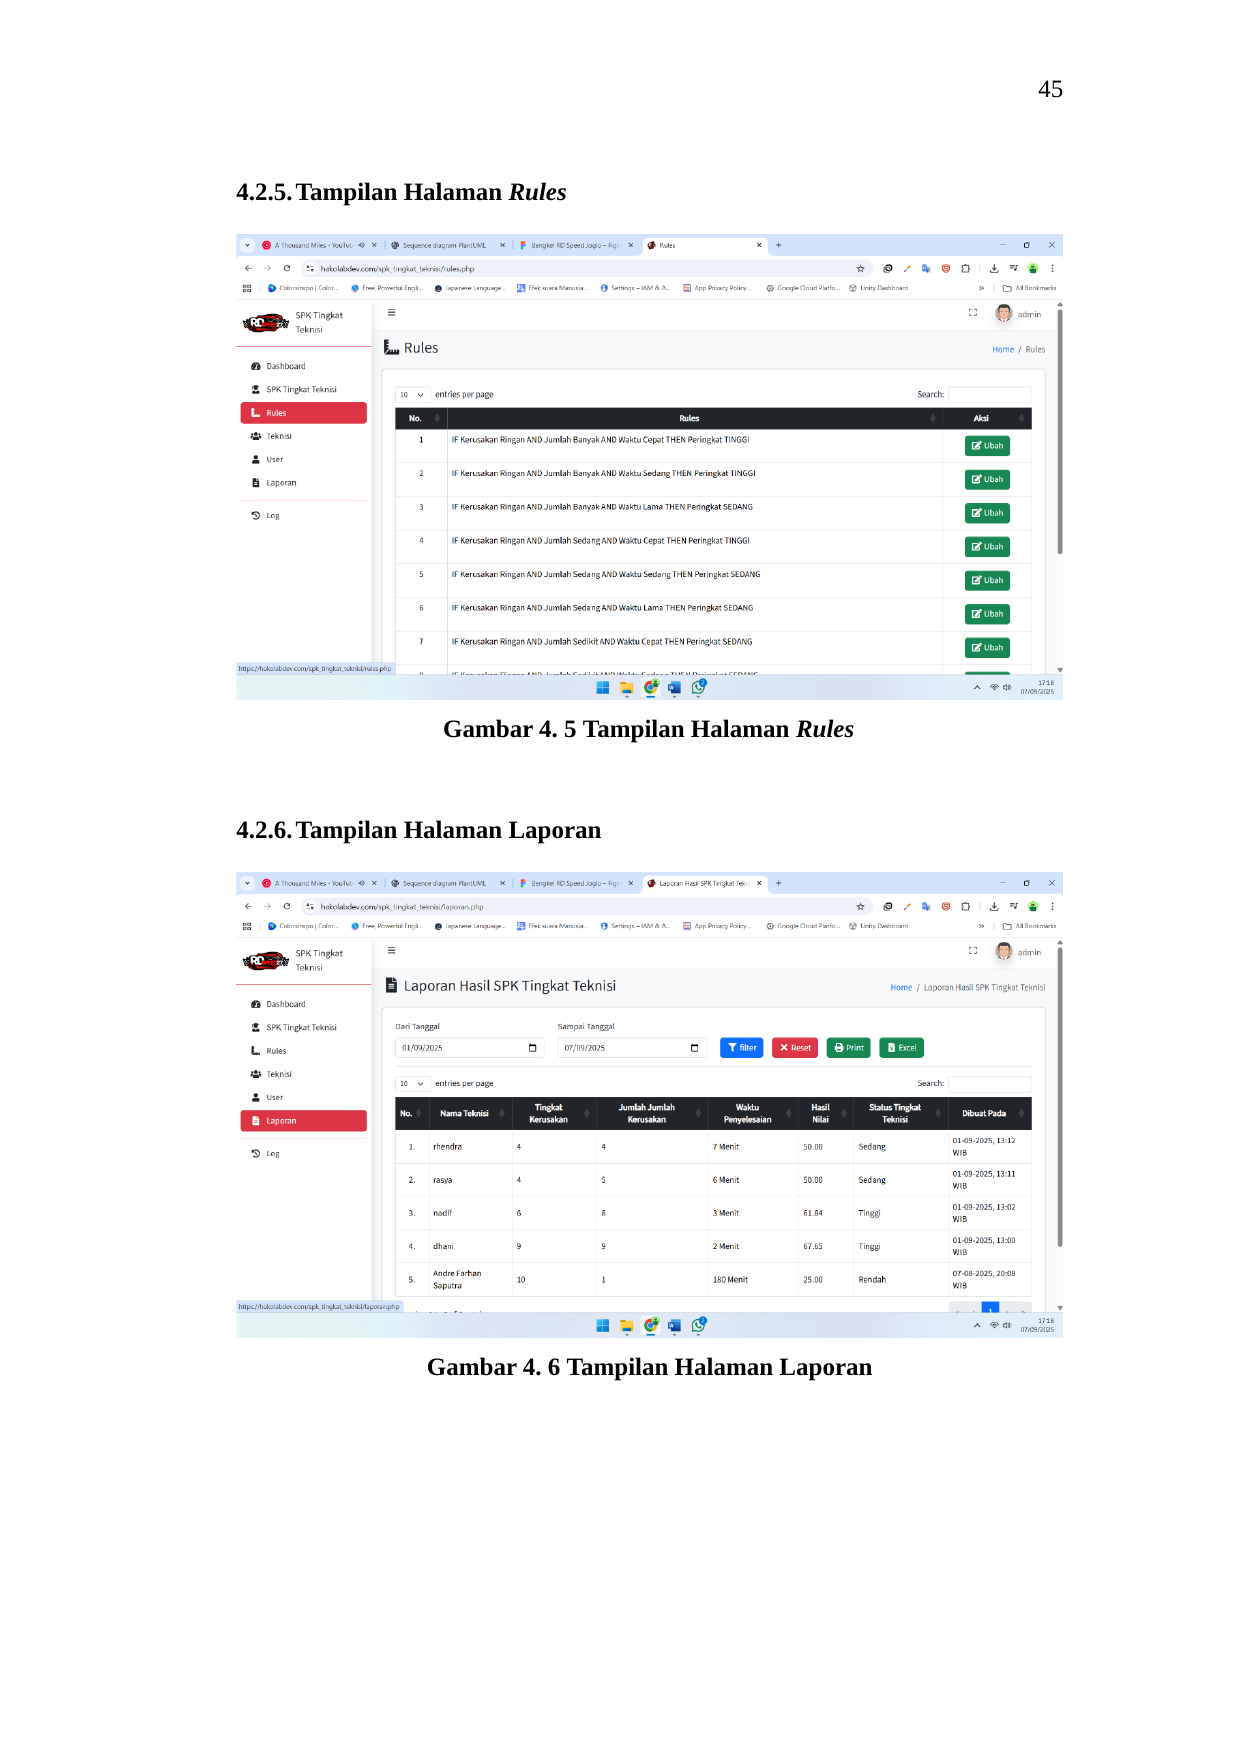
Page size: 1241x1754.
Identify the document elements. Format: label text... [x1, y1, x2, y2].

text Gambar 4. 5 Tampilan Halaman Rules [236, 714, 1063, 743]
text Gambar 4. 6 Tampilan Halaman Laporan [236, 1352, 1063, 1380]
subtitle Tampilan Halaman Rules [236, 177, 1063, 206]
subtitle Tampilan Halaman Laporan [236, 815, 1063, 843]
picture [236, 872, 1063, 1338]
picture [236, 234, 1063, 700]
